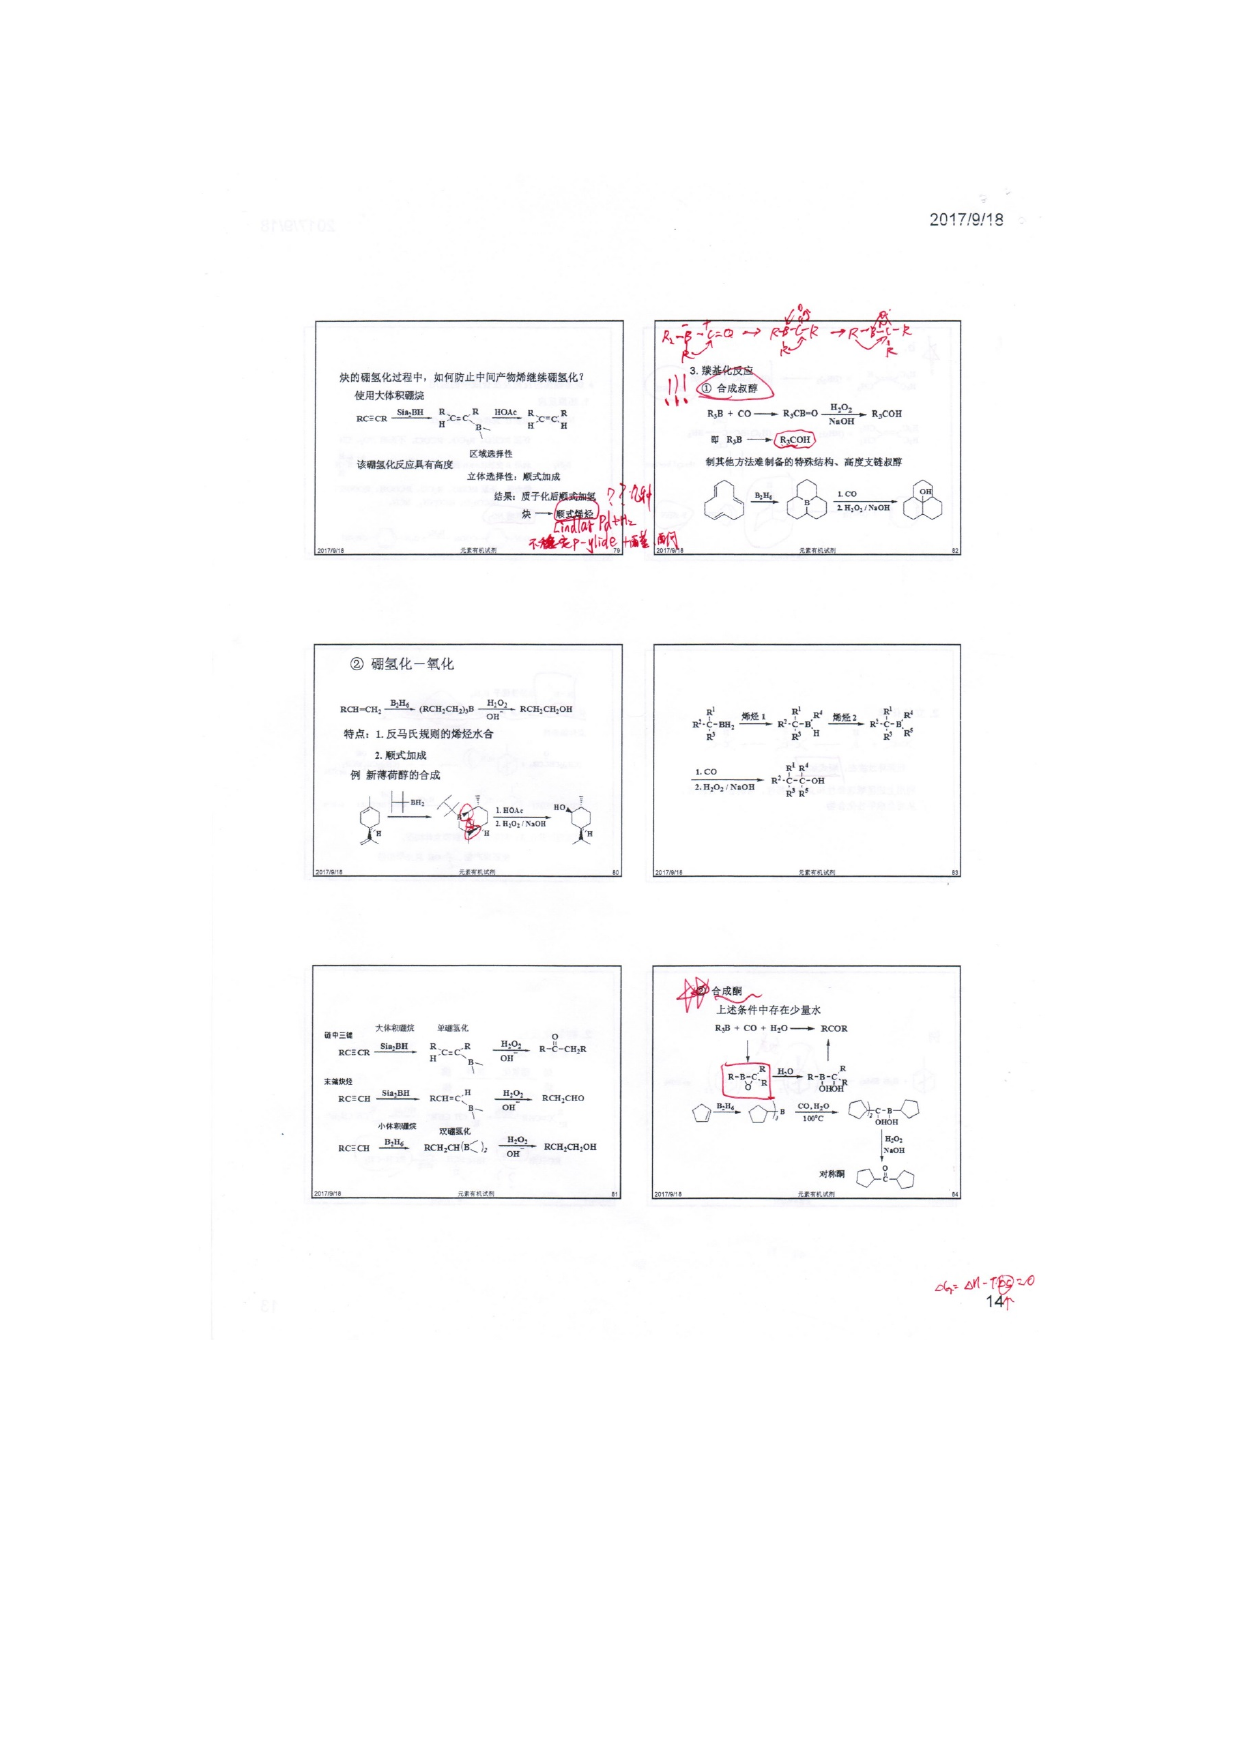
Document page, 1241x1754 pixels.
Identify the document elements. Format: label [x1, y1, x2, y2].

picture [187, 162, 1053, 1352]
